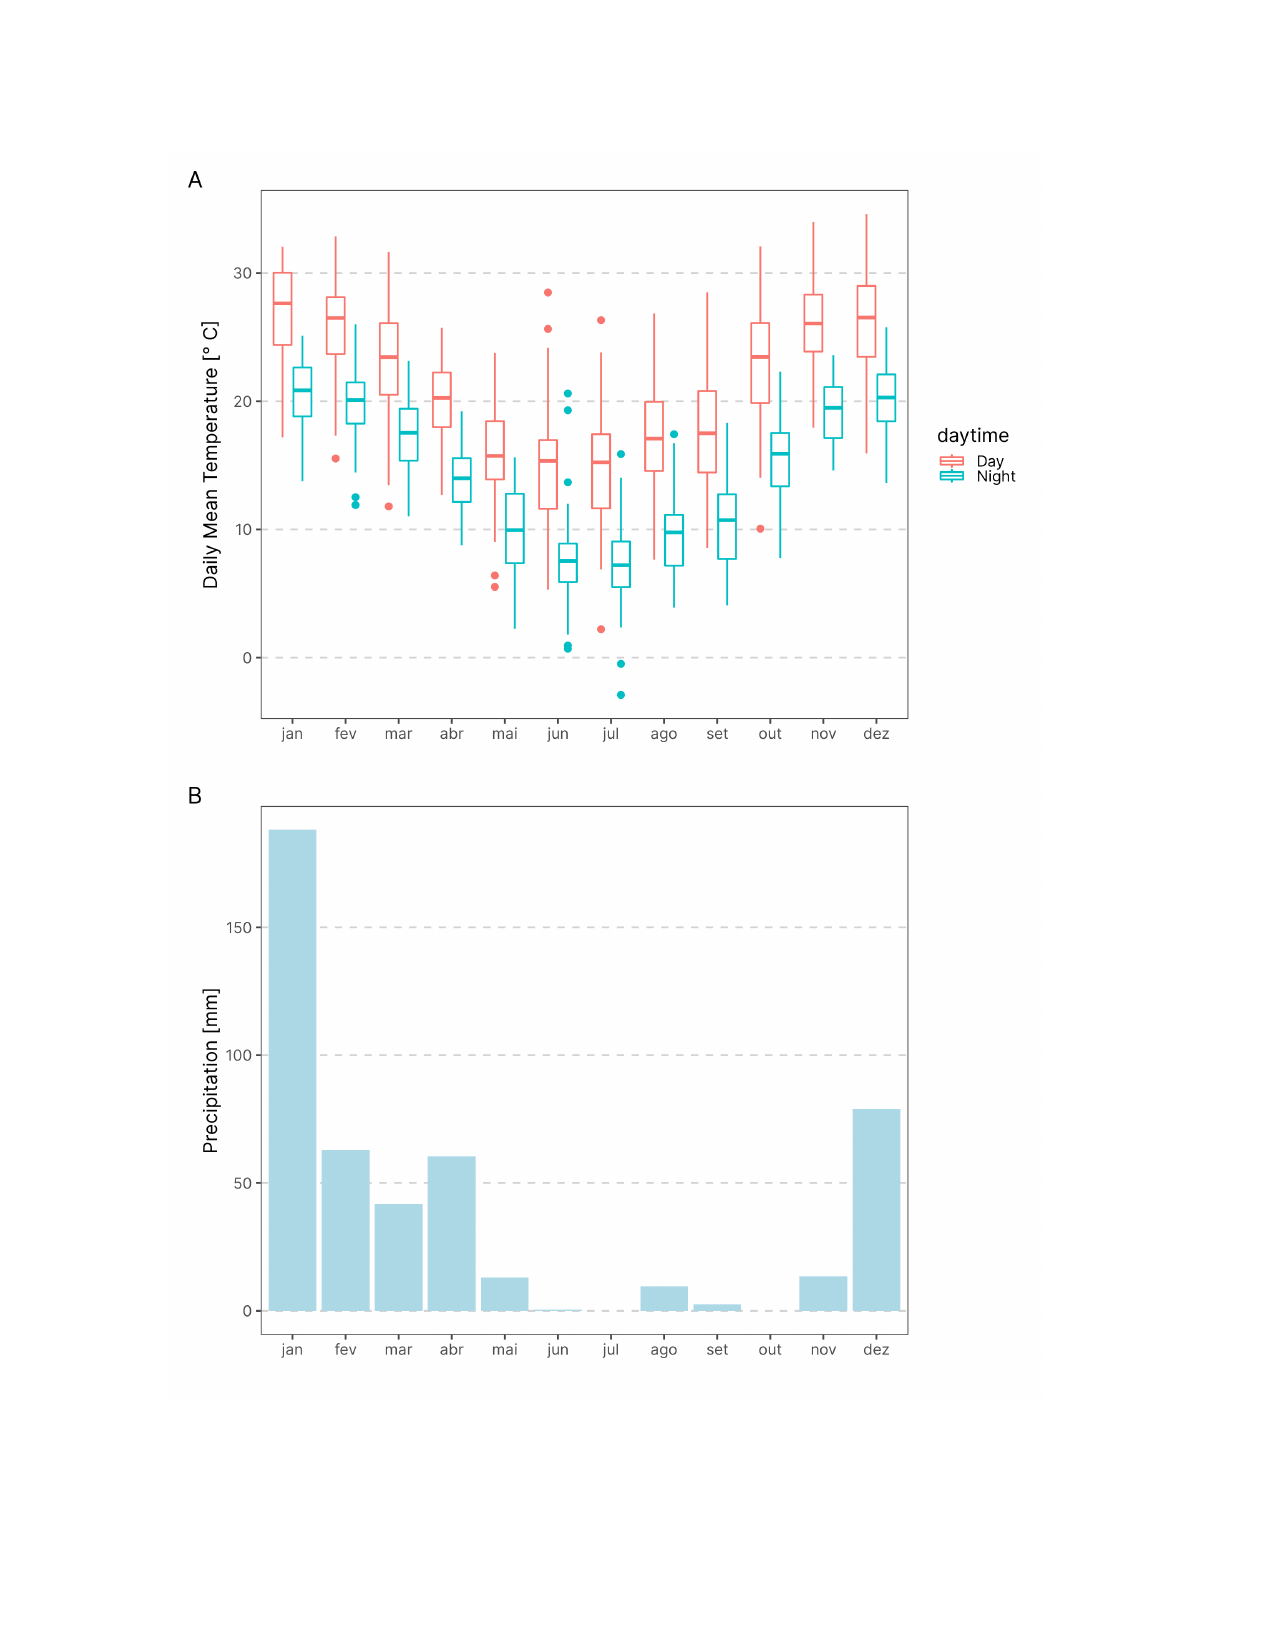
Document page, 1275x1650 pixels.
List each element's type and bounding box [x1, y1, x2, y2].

picture [168, 150, 1044, 1400]
